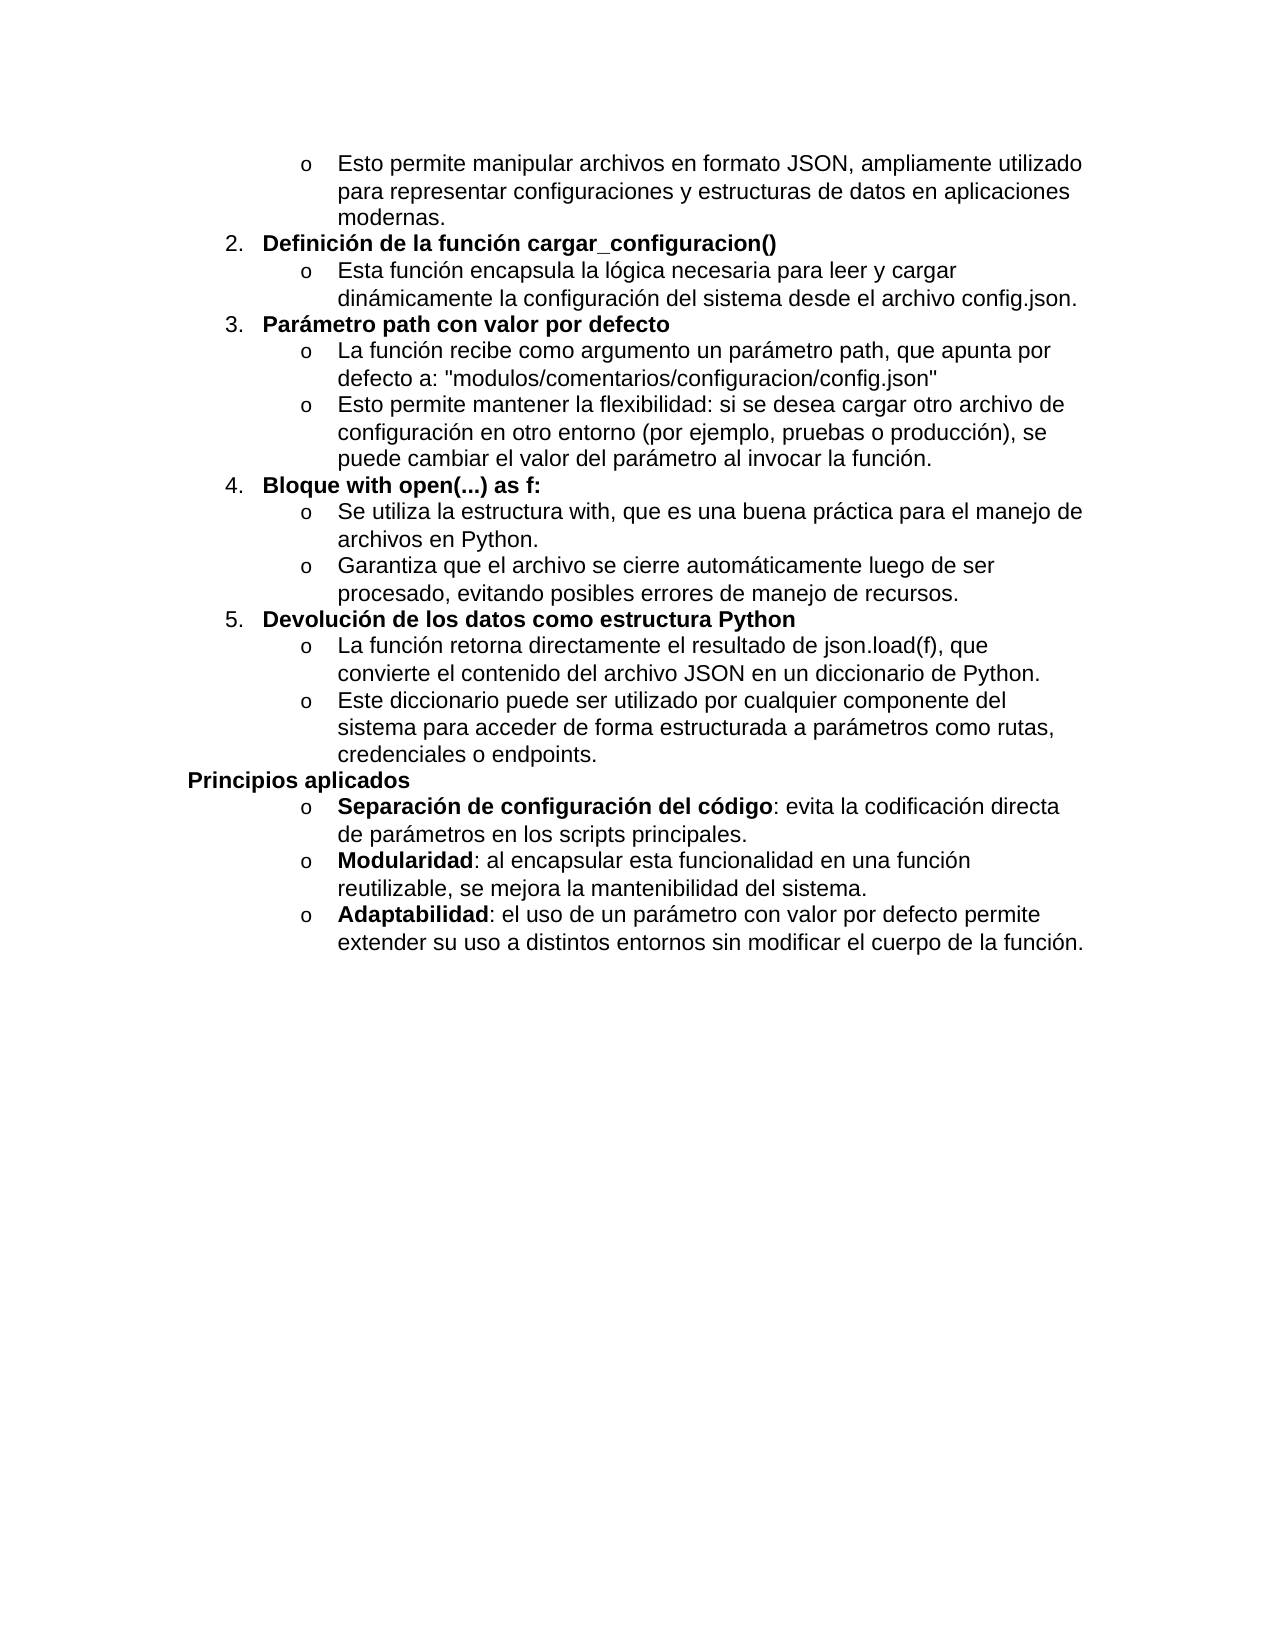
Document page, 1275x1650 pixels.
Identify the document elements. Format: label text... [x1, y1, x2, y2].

list Este diccionario puede ser utilizado por cualquier componente del sistema para acceder de forma estructurada a parámetros como rutas, credenciales o endpoints. [300, 687, 1087, 767]
list La función recibe como argumento un parámetro path, que apunta por defecto a: "modulos/comentarios/configuracion/config.json" [300, 337, 1087, 391]
list La función retorna directamente el resultado de json.load(f), que convierte el contenido del archivo JSON en un diccionario de Python. [300, 632, 1087, 687]
list Garantiza que el archivo se cierre automáticamente luego de ser procesado, evitando posibles errores de manejo de recursos. [300, 552, 1087, 606]
list Parámetro path con valor por defecto [225, 311, 1087, 337]
list Modularidad: al encapsular esta funcionalidad en una función reutilizable, se mejora la mantenibilidad del sistema. [300, 847, 1087, 901]
list Devolución de los datos como estructura Python [225, 606, 1087, 632]
list Adaptabilidad: el uso de un parámetro con valor por defecto permite extender su uso a distintos entornos sin modificar el cuerpo de la función. [300, 901, 1087, 956]
list Esta función encapsula la lógica necesaria para leer y cargar dinámicamente la configuración del sistema desde el archivo config.json. [300, 257, 1087, 311]
list Esto permite manipular archivos en formato JSON, ampliamente utilizado para representar configuraciones y estructuras de datos en aplicaciones modernas. [300, 150, 1087, 230]
list Bloque with open(...) as f: [225, 472, 1087, 498]
text Principios aplicados [187, 767, 1087, 793]
list Se utiliza la estructura with, que es una buena práctica para el manejo de archivos en Python. [300, 498, 1087, 552]
list Definición de la función cargar_configuracion() [225, 230, 1087, 257]
list Esto permite mantener la flexibilidad: si se desea cargar otro archivo de configuración en otro entorno (por ejemplo, pruebas o producción), se puede cambiar el valor del parámetro al invocar la función. [300, 391, 1087, 472]
list Separación de configuración del código: evita la codificación directa de parámetros en los scripts principales. [300, 793, 1087, 847]
